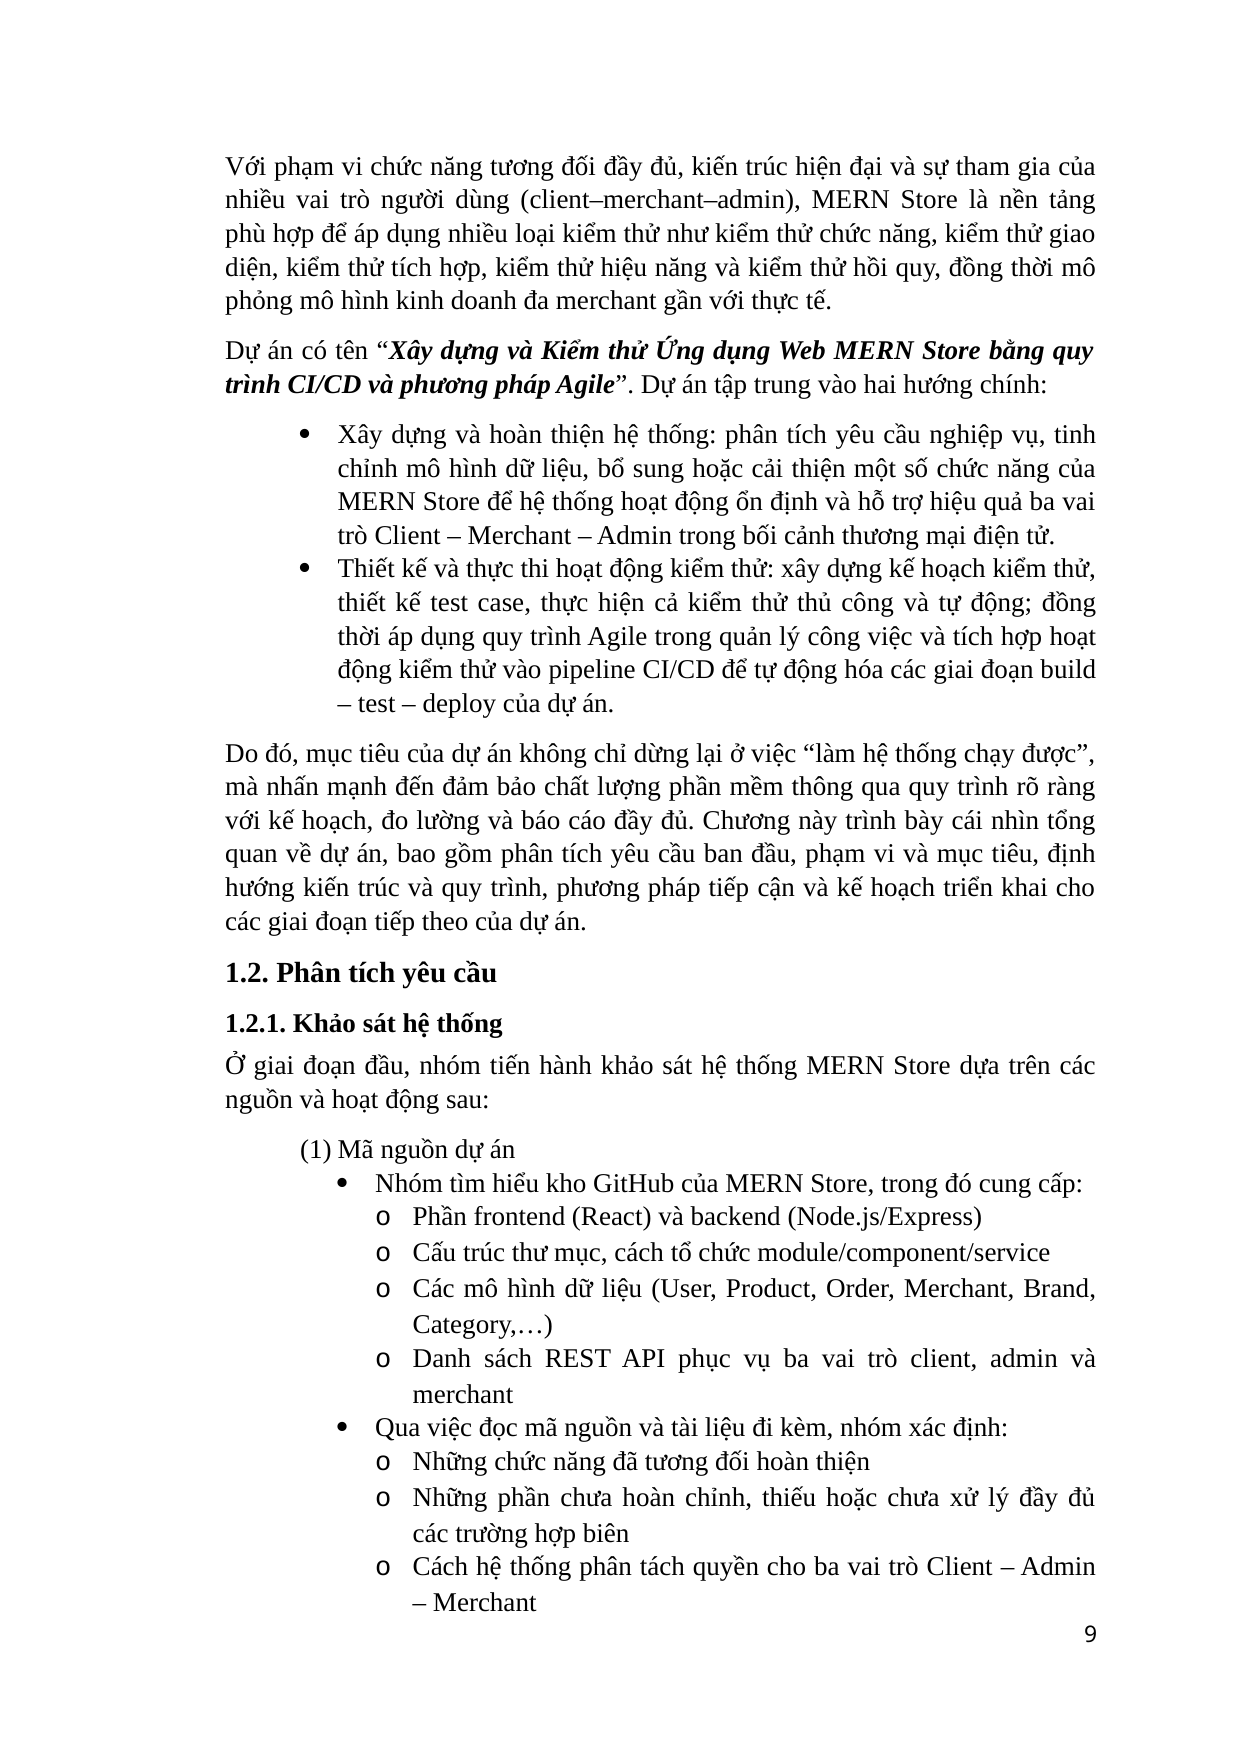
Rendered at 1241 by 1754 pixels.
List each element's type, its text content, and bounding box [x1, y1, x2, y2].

list Những phần chưa hoàn chỉnh, thiếu hoặc chưa xử lý đầy đủ các trường hợp biên [375, 1481, 1097, 1548]
list Xây dựng và hoàn thiện hệ thống: phân tích yêu cầu nghiệp vụ, tinh chỉnh mô hình dữ liệu, bổ sung hoặc cải thiện một số chức năng của MERN Store để hệ thống hoạt động ổn định và hỗ trợ hiệu quả ba vai trò Client – Merchant – Admin trong bối cảnh thương mại điện tử. [300, 418, 1097, 550]
list Cách hệ thống phân tách quyền cho ba vai trò Client – Admin – Merchant [375, 1551, 1097, 1617]
text Ở giai đoạn đầu, nhóm tiến hành khảo sát hệ thống MERN Store dựa trên các nguồn và hoạt động sau: [225, 1049, 1097, 1114]
list Danh sách REST API phục vụ ba vai trò client, admin và merchant [375, 1342, 1097, 1409]
text Dự án có tên “Xây dựng và Kiểm thử Ứng dụng Web MERN Store bằng quy trình CI/CD và phương pháp Agile”. Dự án tập trung vào hai hướng chính: [225, 334, 1097, 399]
list Những chức năng đã tương đối hoàn thiện [375, 1445, 1097, 1478]
list Thiết kế và thực thi hoạt động kiểm thử: xây dựng kế hoạch kiểm thử, thiết kế test case, thực hiện cả kiểm thử thủ công và tự động; đồng thời áp dụng quy trình Agile trong quản lý công việc và tích hợp hoạt động kiểm thử vào pipeline CI/CD để tự động hóa các giai đoạn build – test – deploy của dự án. [300, 552, 1097, 718]
subtitle 1.2. Phân tích yêu cầu [225, 955, 1097, 988]
list Cấu trúc thư mục, cách tổ chức module/component/service [375, 1237, 1097, 1270]
list Các mô hình dữ liệu (User, Product, Order, Merchant, Brand, Category,…) [375, 1273, 1097, 1339]
list Mã nguồn dự án [300, 1133, 1097, 1164]
list Phần frontend (React) và backend (Node.js/Express) [375, 1201, 1097, 1234]
text Do đó, mục tiêu của dự án không chỉ dừng lại ở việc “làm hệ thống chạy được”, mà nhấn mạnh đến đảm bảo chất lượng phần mềm thông qua quy trình rõ ràng với kế hoạch, đo lường và báo cáo đầy đủ. Chương này trình bày cái nhìn tổng quan về dự án, bao gồm phân tích yêu cầu ban đầu, phạm vi và mục tiêu, định hướng kiến trúc và quy trình, phương pháp tiếp cận và kế hoạch triển khai cho các giai đoạn tiếp theo của dự án. [225, 737, 1097, 936]
list Nhóm tìm hiểu kho GitHub của MERN Store, trong đó cung cấp: [337, 1167, 1097, 1198]
list Qua việc đọc mã nguồn và tài liệu đi kèm, nhóm xác định: [337, 1411, 1097, 1443]
text Với phạm vi chức năng tương đối đầy đủ, kiến trúc hiện đại và sự tham gia của nhiều vai trò người dùng (client–merchant–admin), MERN Store là nền tảng phù hợp để áp dụng nhiều loại kiểm thử như kiểm thử chức năng, kiểm thử giao diện, kiểm thử tích hợp, kiểm thử hiệu năng và kiểm thử hồi quy, đồng thời mô phỏng mô hình kinh doanh đa merchant gần với thực tế. [225, 150, 1097, 315]
subtitle 1.2.1. Khảo sát hệ thống [225, 1008, 1097, 1039]
